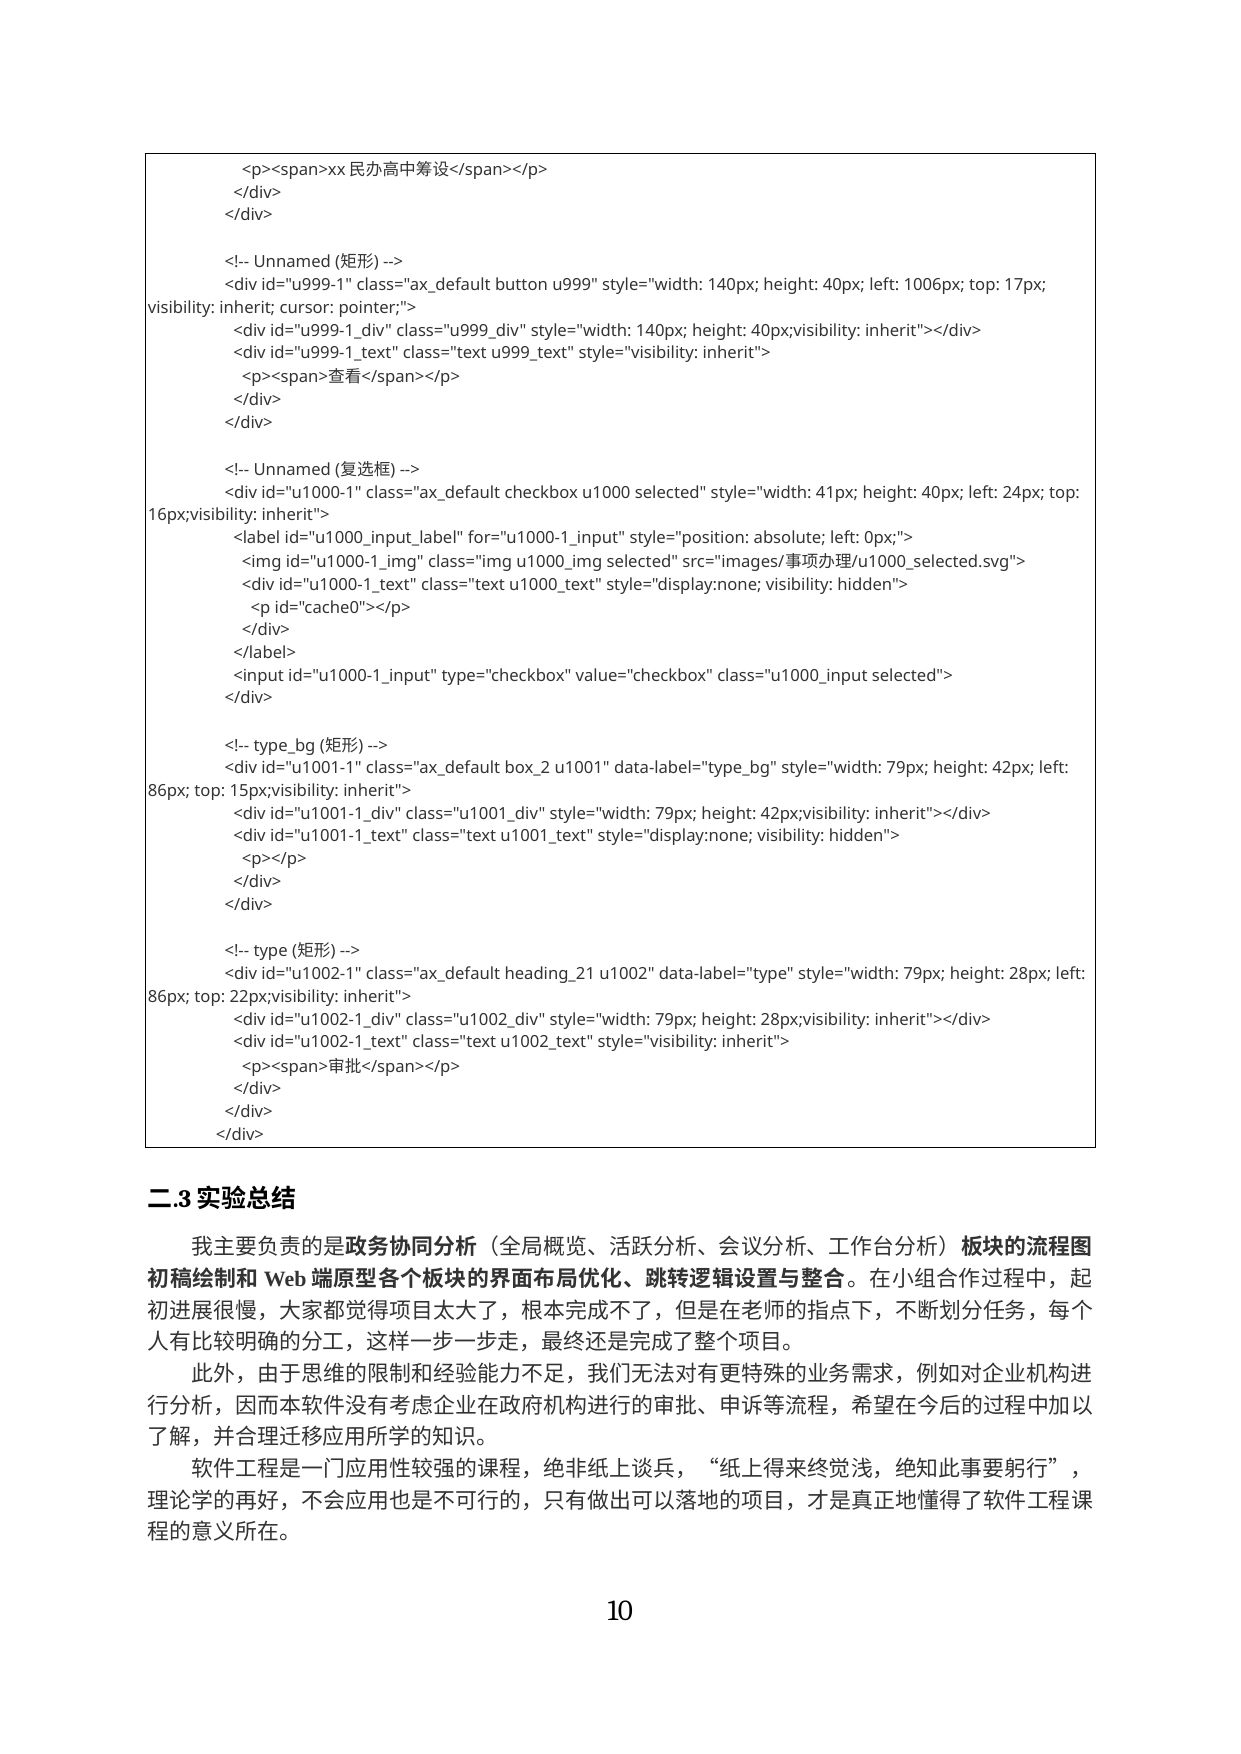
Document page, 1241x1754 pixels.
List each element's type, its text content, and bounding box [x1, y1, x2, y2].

text </div> [148, 1099, 1093, 1119]
text <label id="u1000_input_label" for="u1000-1_input" style="position: absolute; left: 0px;"> [148, 526, 1093, 548]
text <div id="u1002-1" class="ax_default heading_21 u1002" data-label="type" style="width: 79px; height: 28px; left: 86px; top: 22px;visibility: inherit"> [148, 962, 1093, 1007]
text <img id="u1000-1_img" class="img u1000_img selected" src="images/事项办理/u1000_selected.svg"> [148, 548, 1093, 573]
text <div id="u1001-1_text" class="text u1001_text" style="display:none; visibility: hidden"> [148, 824, 1093, 847]
text </label> [148, 641, 1093, 663]
text </div> [148, 388, 1093, 411]
text <p><span>xx民办高中筹设</span></p> [146, 154, 1095, 180]
text </div> [148, 411, 1093, 433]
text <p><span>查看</span></p> [148, 363, 1093, 388]
text </div> [148, 203, 1093, 226]
text </div> [148, 180, 1093, 203]
text <!-- Unnamed (矩形) --> [148, 248, 1093, 273]
text </div> [146, 1119, 1095, 1147]
text 我主要负责的是政务协同分析（全局概览、活跃分析、会议分析、工作台分析）板块的流程图初稿绘制和Web端原型各个板块的界面布局优化、跳转逻辑设置与整合。在小组合作过程中，起初进展很慢，大家都觉得项目太大了，根本完成不了，但是在老师的指点下，不断划分任务，每个人有比较明确的分工，这样一步一步走，最终还是完成了整个项目。 [148, 1229, 1093, 1356]
subtitle 实验总结 [148, 1164, 1093, 1229]
text <p id="cache0"></p> [148, 595, 1093, 618]
text </div> [148, 686, 1093, 709]
text <!-- Unnamed (复选框) --> [148, 456, 1093, 480]
text <div id="u999-1_div" class="u999_div" style="width: 140px; height: 40px;visibility: inherit"></div> [148, 318, 1093, 341]
text </div> [148, 1077, 1093, 1099]
text <div id="u1001-1_div" class="u1001_div" style="width: 79px; height: 42px;visibility: inherit"></div> [148, 801, 1093, 824]
text <div id="u1000-1_text" class="text u1000_text" style="display:none; visibility: hidden"> [148, 573, 1093, 595]
text <div id="u999-1_text" class="text u999_text" style="visibility: inherit"> [148, 341, 1093, 363]
text </div> [148, 892, 1093, 915]
text </div> [148, 869, 1093, 892]
text <div id="u999-1" class="ax_default button u999" style="width: 140px; height: 40px; left: 1006px; top: 17px; visibility: inherit; cursor: pointer;"> [148, 273, 1093, 318]
text <div id="u1002-1_div" class="u1002_div" style="width: 79px; height: 28px;visibility: inherit"></div> [148, 1007, 1093, 1030]
text <div id="u1002-1_text" class="text u1002_text" style="visibility: inherit"> [148, 1030, 1093, 1053]
text <!-- type_bg (矩形) --> [148, 732, 1093, 756]
text 软件工程是一门应用性较强的课程，绝非纸上谈兵，“纸上得来终觉浅，绝知此事要躬行”，理论学的再好，不会应用也是不可行的，只有做出可以落地的项目，才是真正地懂得了软件工程课程的意义所在。 [148, 1451, 1093, 1546]
text <div id="u1001-1" class="ax_default box_2 u1001" data-label="type_bg" style="width: 79px; height: 42px; left: 86px; top: 15px;visibility: inherit"> [148, 756, 1093, 801]
text 此外，由于思维的限制和经验能力不足，我们无法对有更特殊的业务需求，例如对企业机构进行分析，因而本软件没有考虑企业在政府机构进行的审批、申诉等流程，希望在今后的过程中加以了解，并合理迁移应用所学的知识。 [148, 1356, 1093, 1451]
text </div> [148, 618, 1093, 641]
text <input id="u1000-1_input" type="checkbox" value="checkbox" class="u1000_input selected"> [148, 663, 1093, 686]
text <!-- type (矩形) --> [148, 937, 1093, 962]
text <p></p> [148, 847, 1093, 869]
text <p><span>审批</span></p> [148, 1053, 1093, 1077]
text <div id="u1000-1" class="ax_default checkbox u1000 selected" style="width: 41px; height: 40px; left: 24px; top: 16px;visibility: inherit"> [148, 480, 1093, 526]
